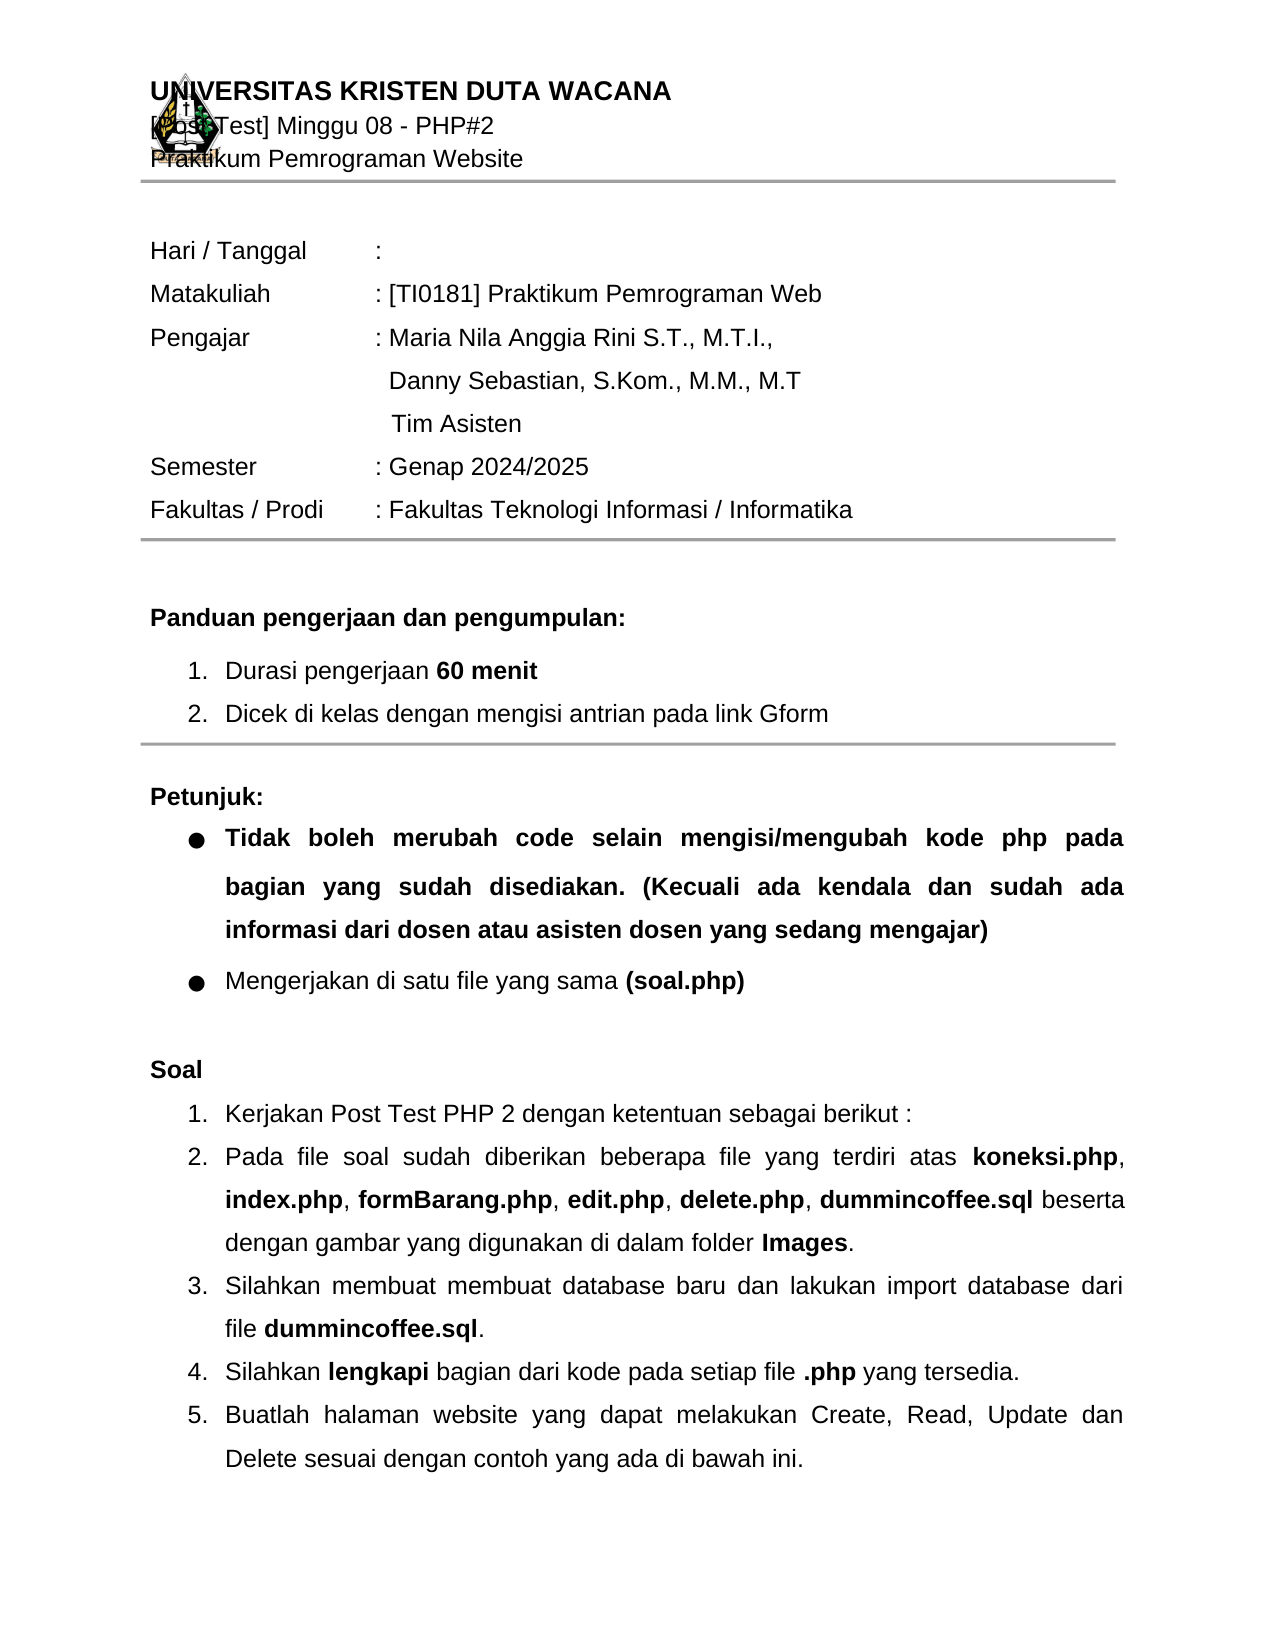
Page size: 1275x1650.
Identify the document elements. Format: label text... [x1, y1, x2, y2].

list Buatlah halaman website yang dapat melakukan Create, Read, Update dan Delete sesuai dengan contoh yang ada di bawah ini. [187, 1401, 1125, 1472]
picture [154, 152, 163, 158]
text Soal [150, 1056, 1125, 1084]
text Semester : Genap 2024/2025 [150, 452, 1125, 481]
list Pada file soal sudah diberikan beberapa file yang terdiri atas koneksi.php, index.php, formBarang.php, edit.php, delete.php, dummincoffee.sql beserta dengan gambar yang digunakan di dalam folder Images. [187, 1142, 1125, 1257]
list Durasi pengerjaan 60 menit [187, 656, 1125, 685]
picture [150, 72, 226, 164]
list Kerjakan Post Test PHP 2 dengan ketentuan sebagai berikut : [187, 1099, 1125, 1127]
list Tidak boleh merubah code selain mengisi/mengubah kode php pada bagian yang sudah disediakan. (Kecuali ada kendala dan sudah ada informasi dari dosen atau asisten dosen yang sedang mengajar) [187, 815, 1125, 944]
picture [221, 155, 226, 164]
picture [196, 155, 203, 164]
text Fakultas / Prodi : Fakultas Teknologi Informasi / Informatika [150, 495, 1125, 524]
text Petunjuk: [150, 782, 1125, 811]
list Silahkan lengkapi bagian dari kode pada setiap file .php yang tersedia. [187, 1357, 1125, 1386]
list Dicek di kelas dengan mengisi antrian pada link Gform [187, 699, 1125, 728]
text Panduan pengerjaan dan pengumpulan: [150, 603, 1125, 631]
text Danny Sebastian, S.Kom., M.M., M.T [375, 366, 1125, 394]
text Hari / Tanggal : [150, 236, 1125, 265]
list Mengerjakan di satu file yang sama (soal.php) [187, 958, 1125, 1001]
list Silahkan membuat membuat database baru dan lakukan import database dari file dummincoffee.sql. [187, 1271, 1125, 1343]
text Matakuliah : [TI0181] Praktikum Pemrograman Web [150, 279, 1125, 308]
text Pengajar : Maria Nila Anggia Rini S.T., M.T.I., [150, 322, 1125, 351]
text Tim Asisten [384, 409, 1125, 437]
